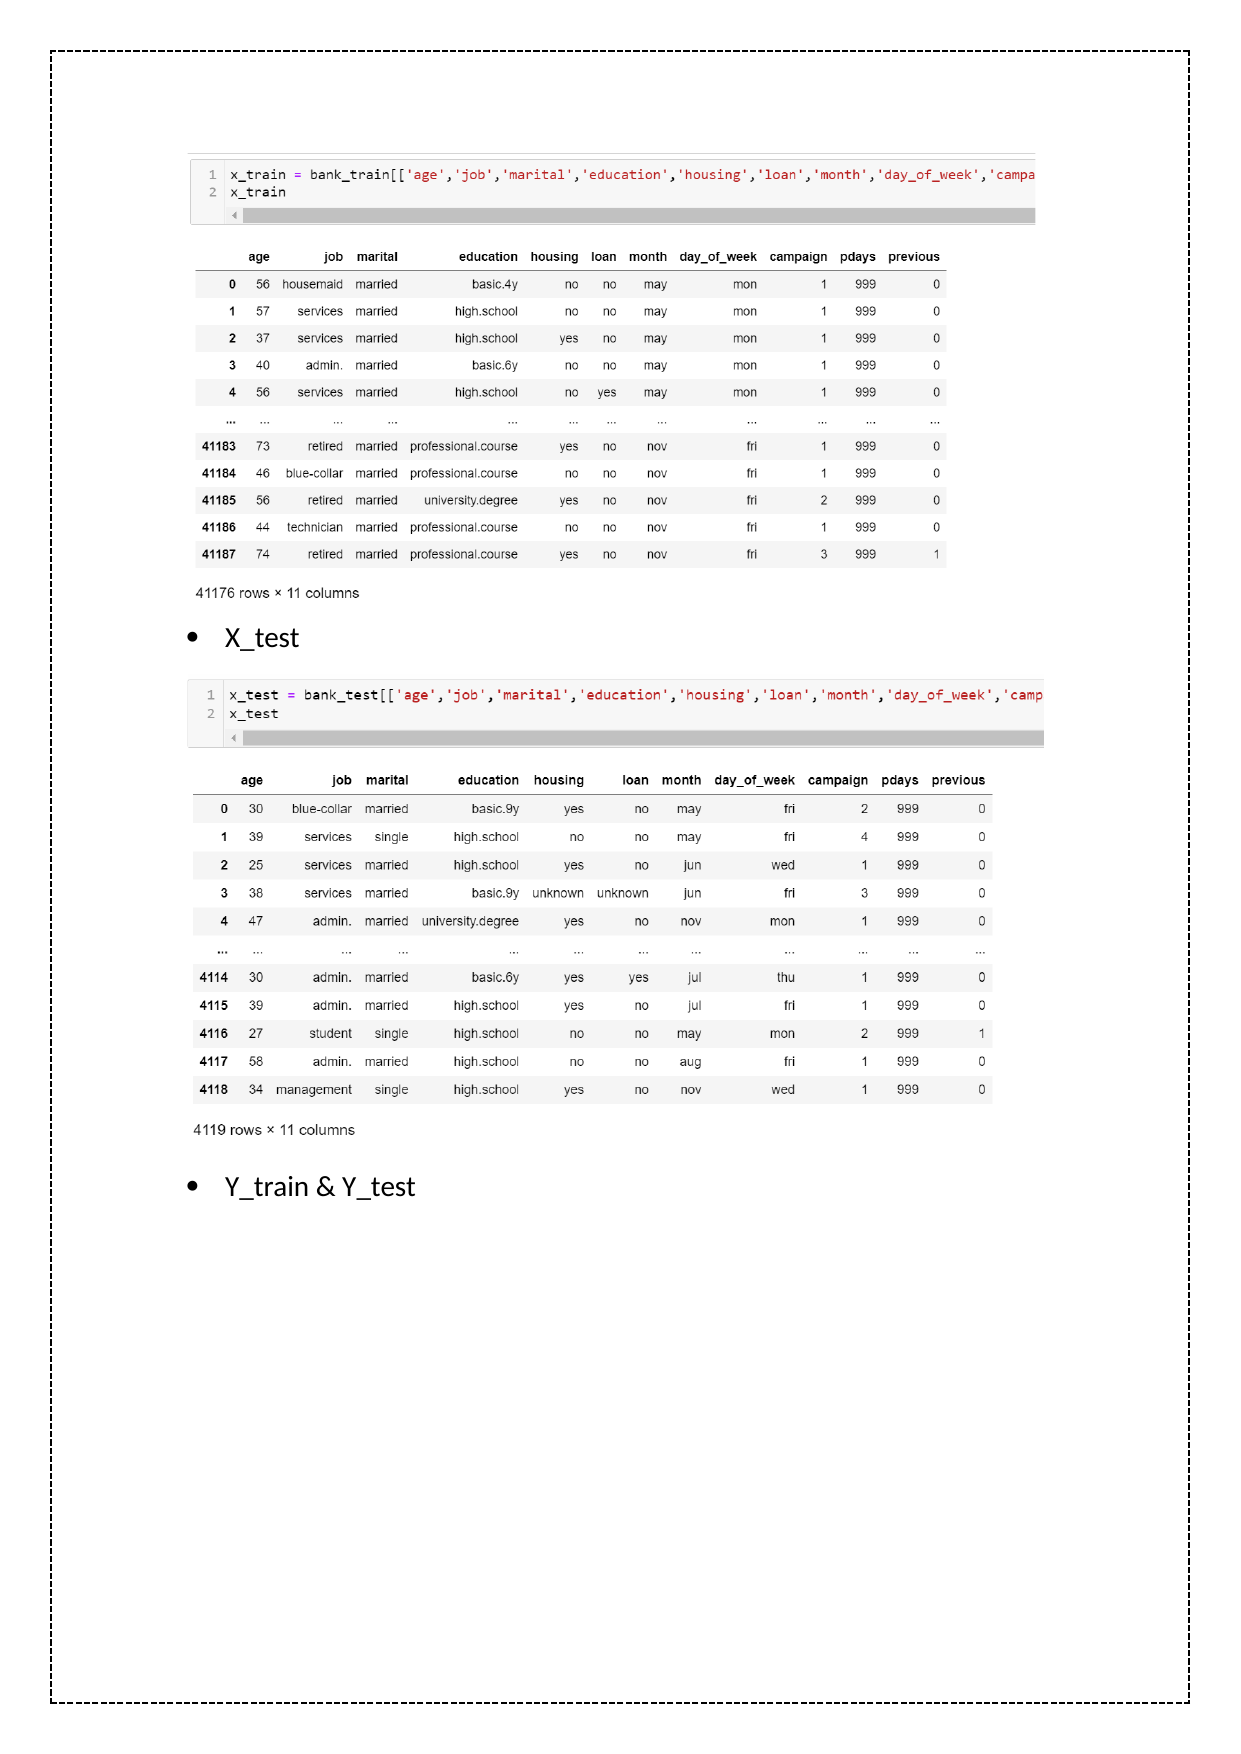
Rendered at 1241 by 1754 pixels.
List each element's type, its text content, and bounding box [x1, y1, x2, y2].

picture [187, 150, 1036, 601]
list X_test [187, 619, 1090, 655]
picture [187, 674, 1044, 1149]
list Y_train & Y_test [187, 1168, 1090, 1203]
